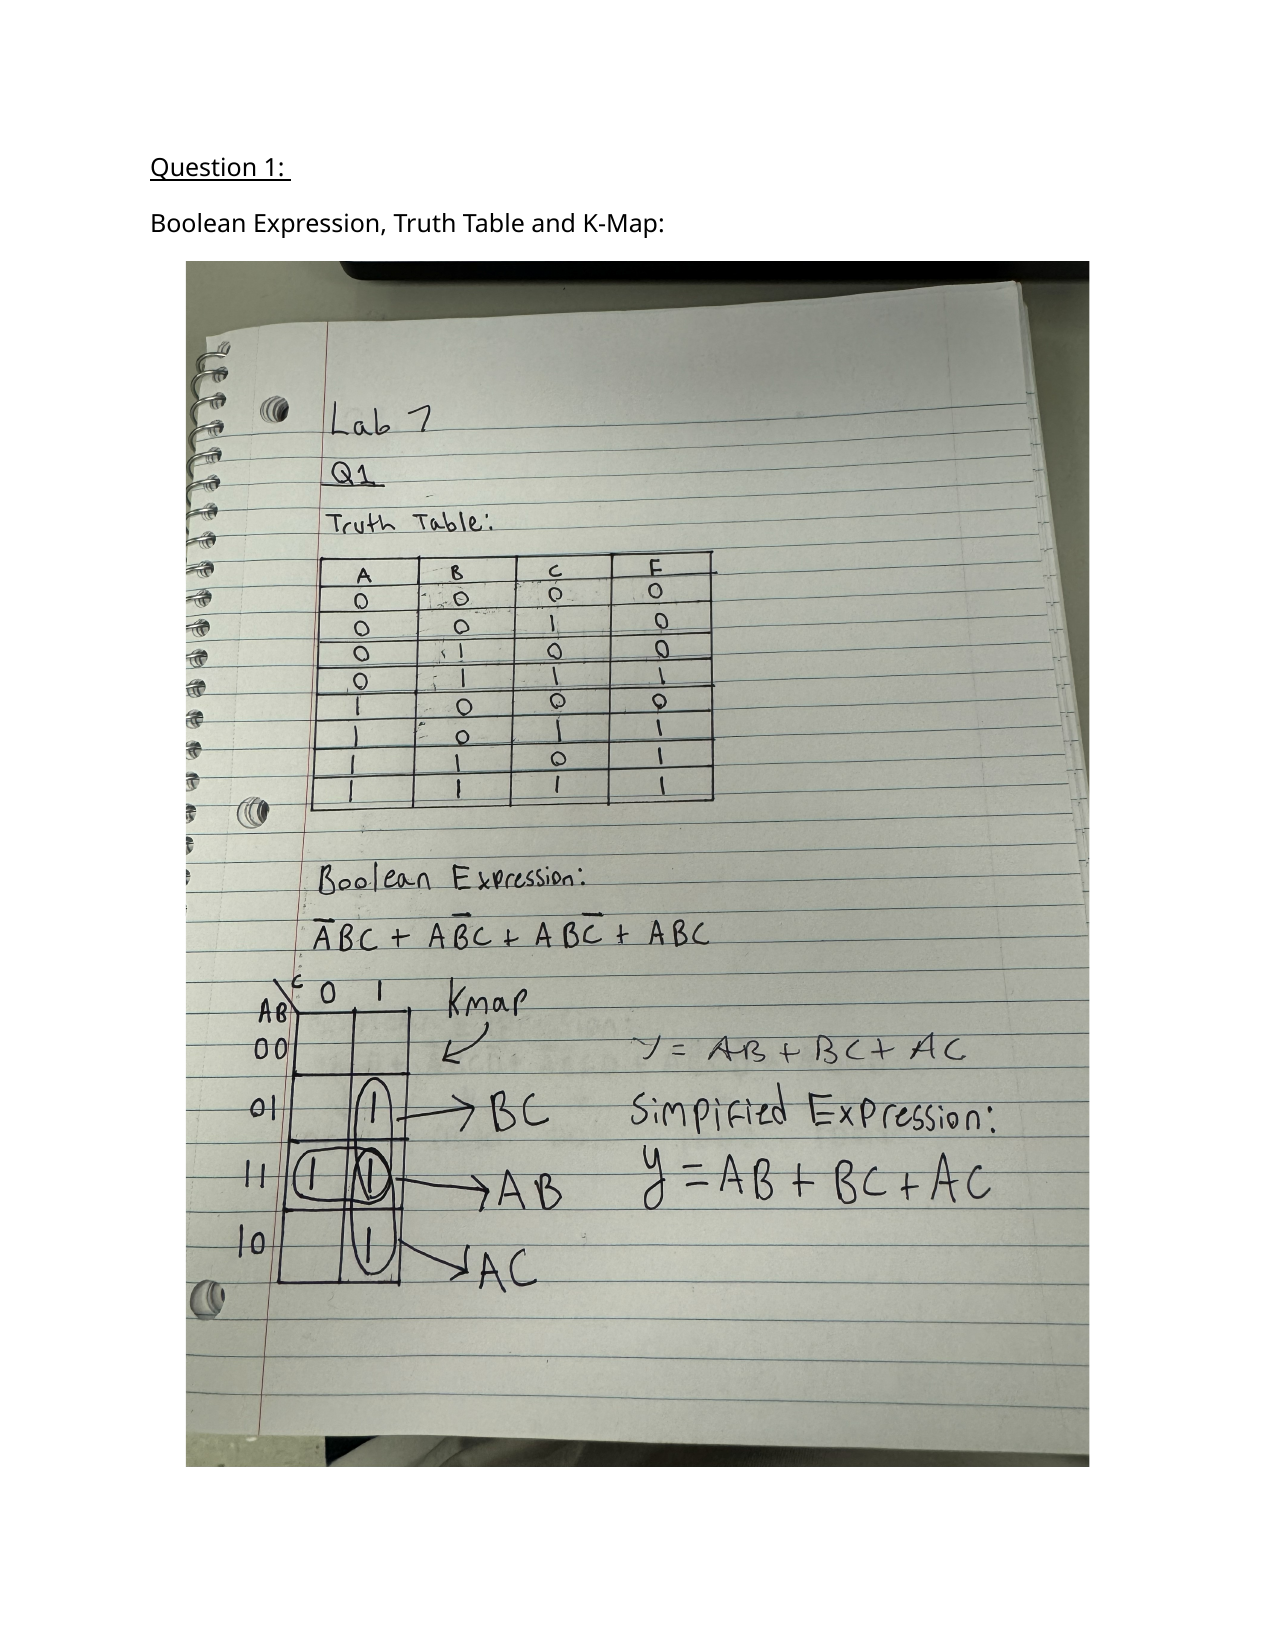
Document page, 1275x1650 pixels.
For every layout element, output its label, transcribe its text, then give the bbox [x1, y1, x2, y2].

picture [185, 261, 1090, 1467]
text Question 1: [150, 150, 1125, 184]
text Boolean Expression, Truth Table and K-Map: [150, 206, 1125, 240]
